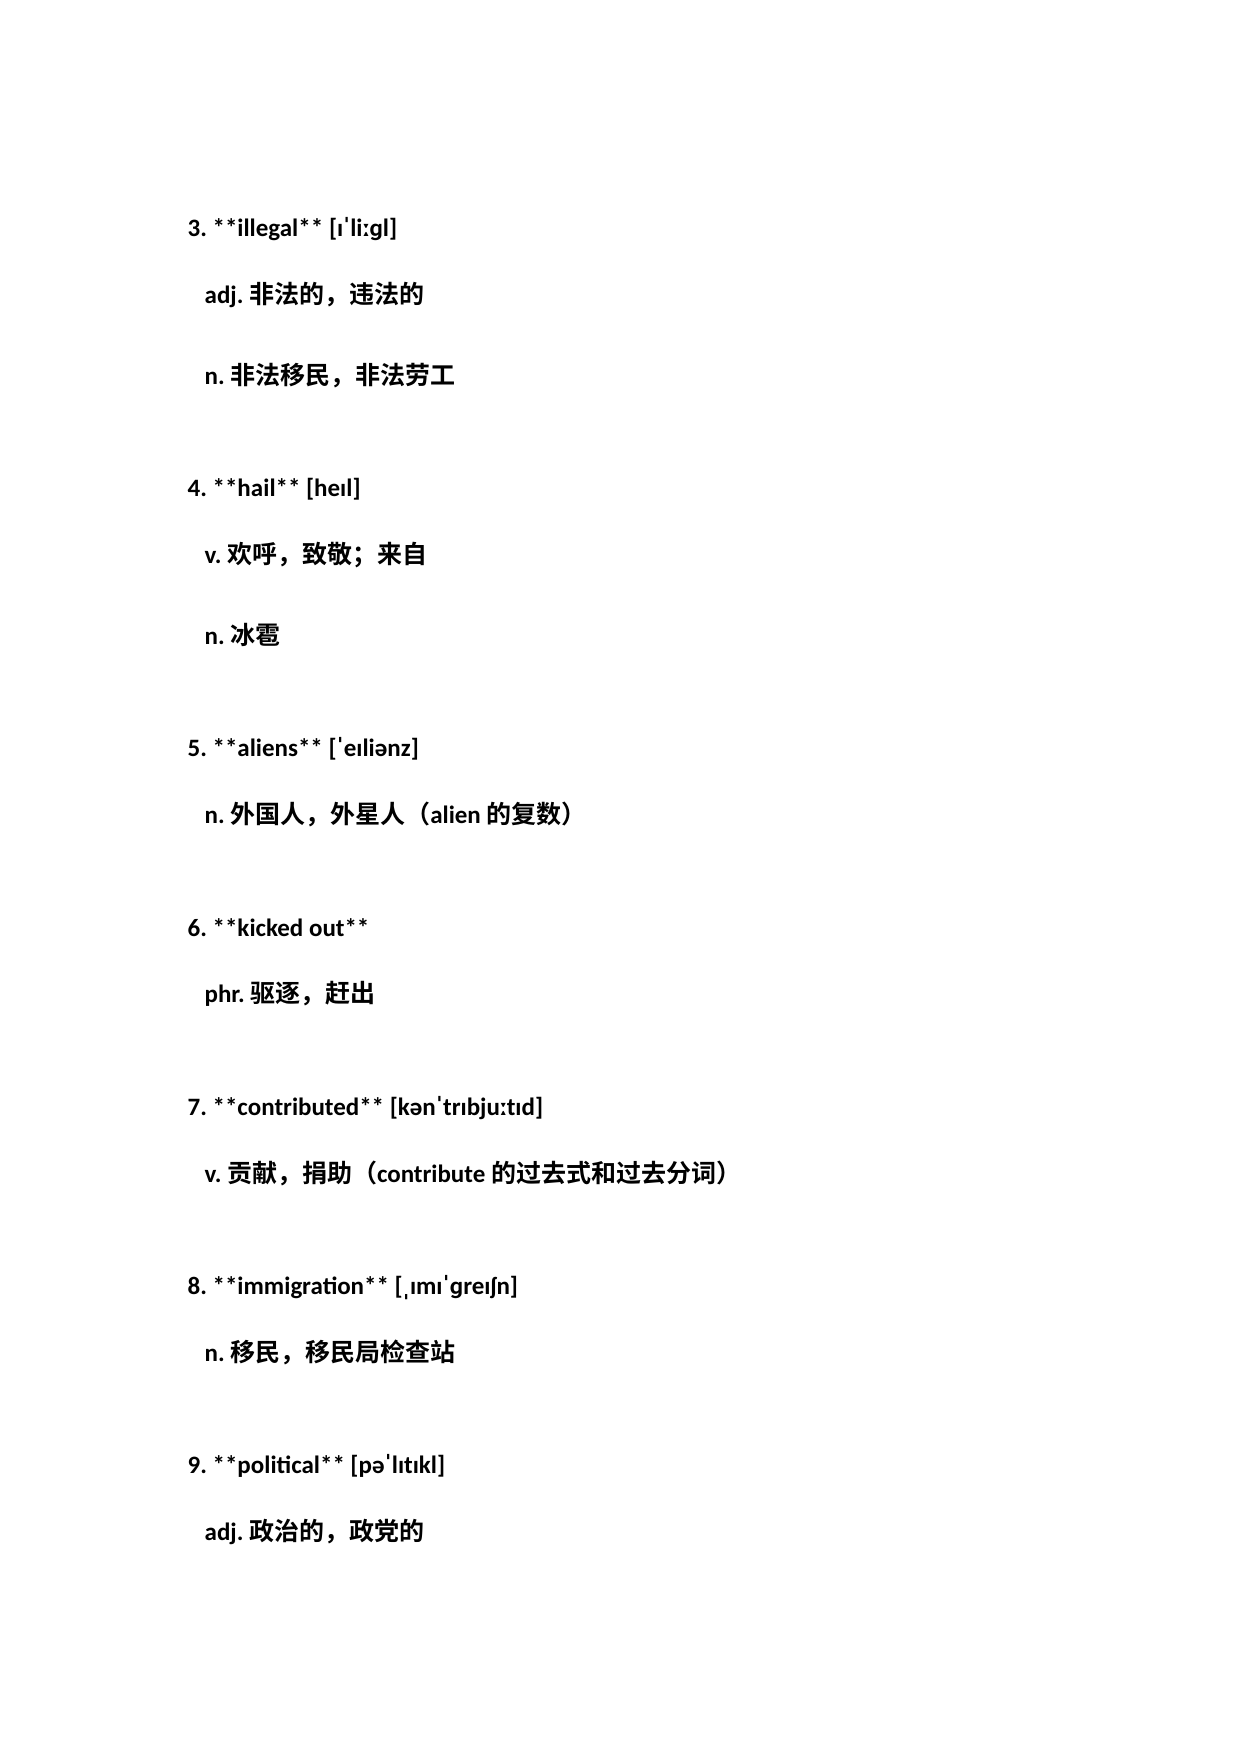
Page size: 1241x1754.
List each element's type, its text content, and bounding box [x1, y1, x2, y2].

list 9. **political** [pəˈlɪtɪkl] [187, 1448, 1053, 1480]
list 7. **contributed** [kənˈtrɪbjuːtɪd] [187, 1090, 1053, 1122]
list v. 贡献，捐助（contribute 的过去式和过去分词） [187, 1139, 1053, 1204]
list phr. 驱逐，赶出 [187, 959, 1053, 1024]
list n. 移民，移民局检查站 [187, 1318, 1053, 1383]
list n. 非法移民，非法劳工 [187, 341, 1053, 406]
list v. 欢呼，致敬；来自 [187, 520, 1053, 585]
list adj. 政治的，政党的 [187, 1497, 1053, 1562]
list 6. **kicked out** [187, 911, 1053, 943]
list 4. **hail** [heɪl] [187, 471, 1053, 504]
list n. 冰雹 [187, 601, 1053, 666]
list adj. 非法的，违法的 [187, 260, 1053, 325]
list n. 外国人，外星人（alien 的复数） [187, 781, 1053, 846]
list 3. **illegal** [ɪˈliːɡl] [187, 211, 1053, 243]
list 5. **aliens** [ˈeɪliənz] [187, 732, 1053, 764]
list 8. **immigration** [ˌɪmɪˈɡreɪʃn] [187, 1269, 1053, 1301]
